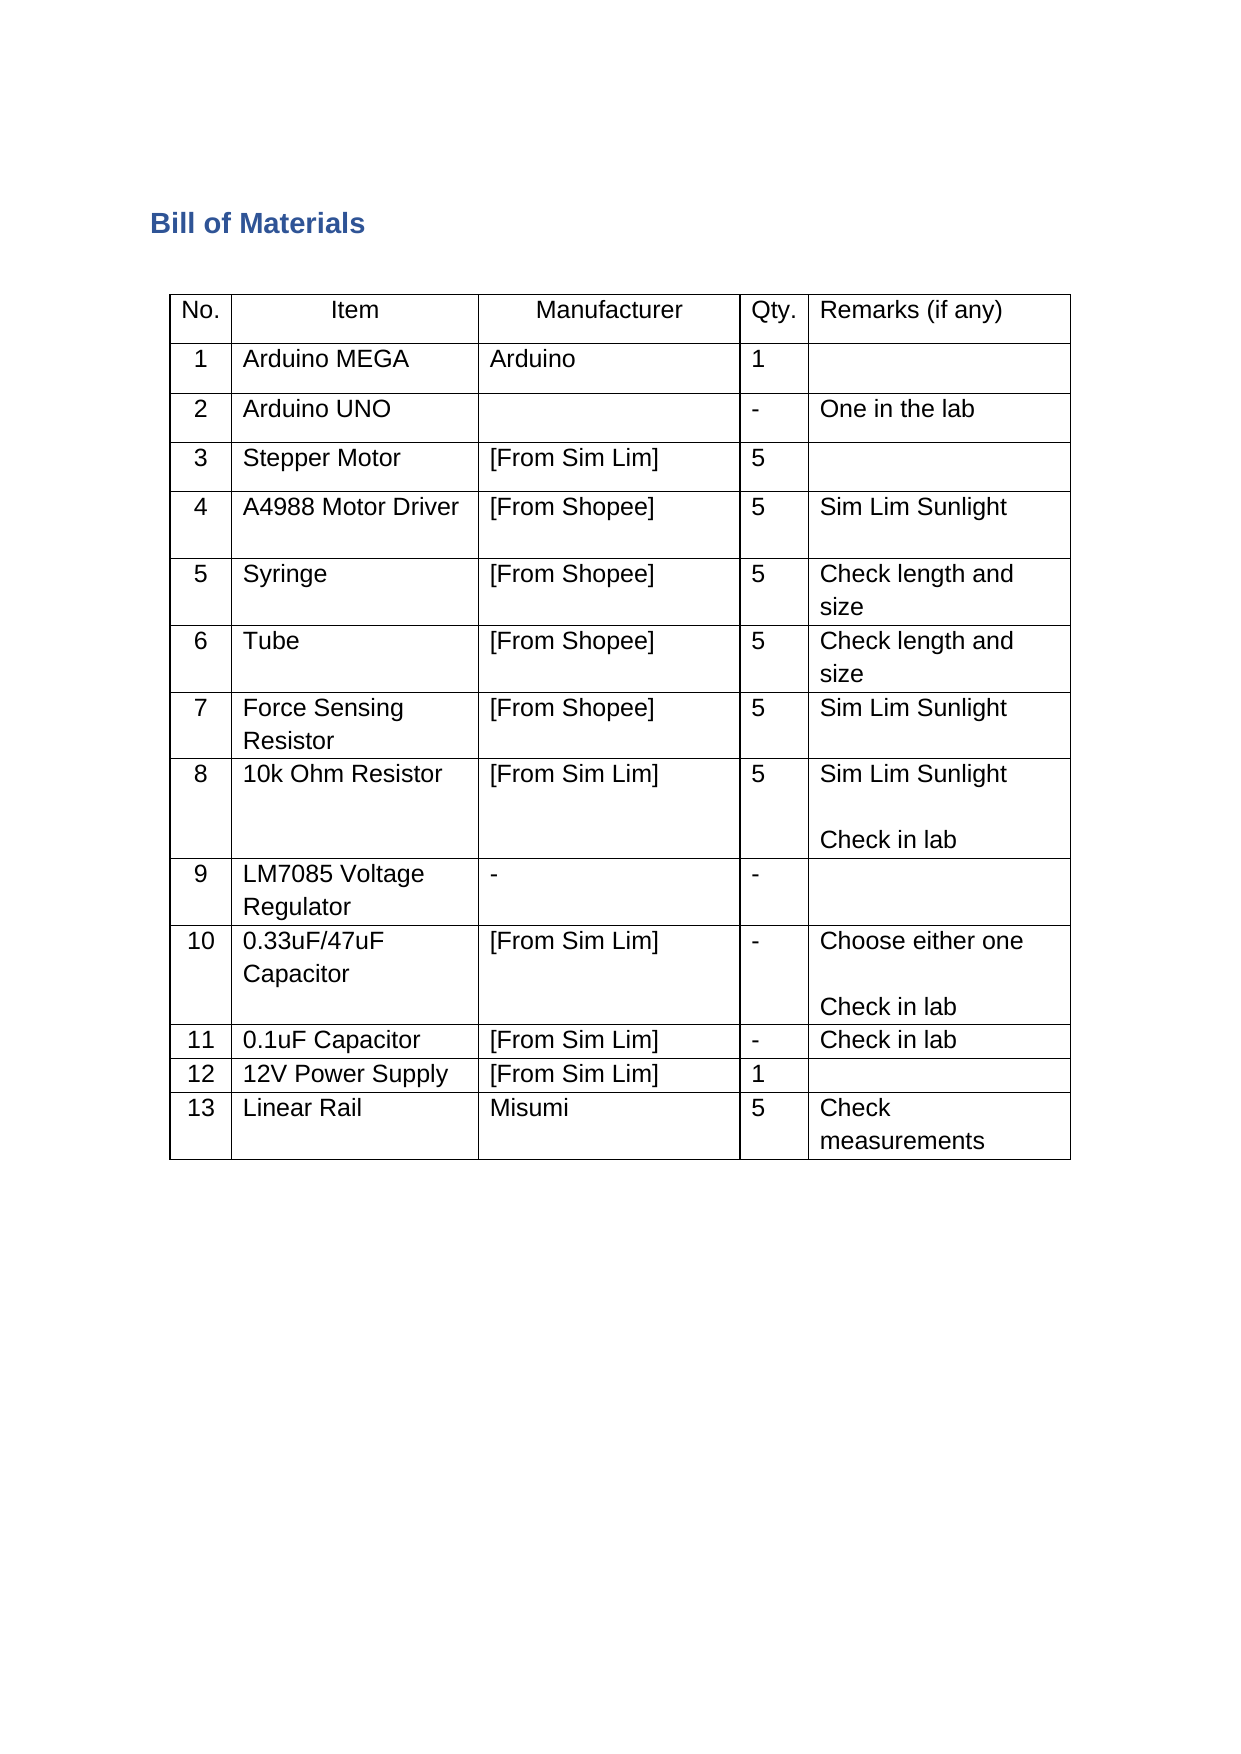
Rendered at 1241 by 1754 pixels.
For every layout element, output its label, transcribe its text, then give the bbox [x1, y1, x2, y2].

table_cell Stepper Motor [232, 443, 478, 491]
table_cell 0.1uF Capacitor [232, 1025, 478, 1058]
table_cell A4988 Motor Driver [232, 492, 478, 558]
table_cell 5 [741, 693, 808, 758]
table_cell - [741, 859, 808, 924]
table_cell 2 [171, 394, 231, 442]
table_cell [From Sim Lim] [479, 759, 739, 858]
table_cell [From Sim Lim] [479, 1059, 739, 1092]
table_cell [809, 1059, 1070, 1092]
table_cell 5 [741, 759, 808, 858]
table_cell 7 [171, 693, 231, 758]
table_cell [From Sim Lim] [479, 443, 739, 491]
table_cell Syringe [232, 559, 478, 625]
table_cell [From Shopee] [479, 626, 739, 692]
table_cell [809, 443, 1070, 491]
table_cell Arduino UNO [232, 394, 478, 442]
table_cell 5 [741, 1093, 808, 1159]
table_cell - [741, 394, 808, 442]
table_cell 5 [741, 492, 808, 558]
subtitle Bill of Materials [150, 206, 1090, 239]
table_cell - [741, 926, 808, 1024]
table_cell Check in lab [809, 1025, 1070, 1058]
table_cell Check length and size [809, 626, 1070, 692]
table_cell One in the lab [809, 394, 1070, 442]
table_header Remarks (if any) [809, 295, 1070, 343]
table_cell Force Sensing Resistor [232, 693, 478, 758]
table_cell 12 [171, 1059, 231, 1092]
table_cell Check measurements [809, 1093, 1070, 1159]
table_cell 8 [171, 759, 231, 858]
table_cell Sim Lim Sunlight [809, 492, 1070, 558]
table_cell 5 [741, 559, 808, 625]
table_cell 1 [741, 1059, 808, 1092]
table_cell 10 [171, 926, 231, 1024]
table_cell [From Shopee] [479, 492, 739, 558]
table_header No. [171, 295, 231, 343]
table_cell [From Sim Lim] [479, 1025, 739, 1058]
table_cell 5 [741, 626, 808, 692]
table_header Qty. [741, 295, 808, 343]
table_cell [From Shopee] [479, 693, 739, 758]
table_cell 4 [171, 492, 231, 558]
table_cell Linear Rail [232, 1093, 478, 1159]
table_cell [479, 394, 739, 442]
table_header Manufacturer [479, 295, 739, 343]
table_cell Tube [232, 626, 478, 692]
table_cell 6 [171, 626, 231, 692]
table_cell 5 [741, 443, 808, 491]
table_cell - [741, 1025, 808, 1058]
table_cell [From Shopee] [479, 559, 739, 625]
table_cell 5 [171, 559, 231, 625]
table_cell 10k Ohm Resistor [232, 759, 478, 858]
table_cell - [479, 859, 739, 924]
table_cell [809, 859, 1070, 924]
table_cell 12V Power Supply [232, 1059, 478, 1092]
table_cell 1 [171, 344, 231, 393]
table_cell 0.33uF/47uF Capacitor [232, 926, 478, 1024]
table_cell Misumi [479, 1093, 739, 1159]
table_cell 3 [171, 443, 231, 491]
table_cell [From Sim Lim] [479, 926, 739, 1024]
table_cell Check length and size [809, 559, 1070, 625]
table_cell 9 [171, 859, 231, 924]
table_cell [809, 344, 1070, 393]
table_cell LM7085 Voltage Regulator [232, 859, 478, 924]
table_cell Sim Lim Sunlight [809, 693, 1070, 758]
table_cell Sim Lim Sunlight Check in lab [809, 759, 1070, 858]
table_cell 13 [171, 1093, 231, 1159]
table_cell Arduino [479, 344, 739, 393]
table_cell Choose either one Check in lab [809, 926, 1070, 1024]
table_cell 11 [171, 1025, 231, 1058]
table_header Item [232, 295, 478, 343]
table_cell 1 [741, 344, 808, 393]
table_cell Arduino MEGA [232, 344, 478, 393]
